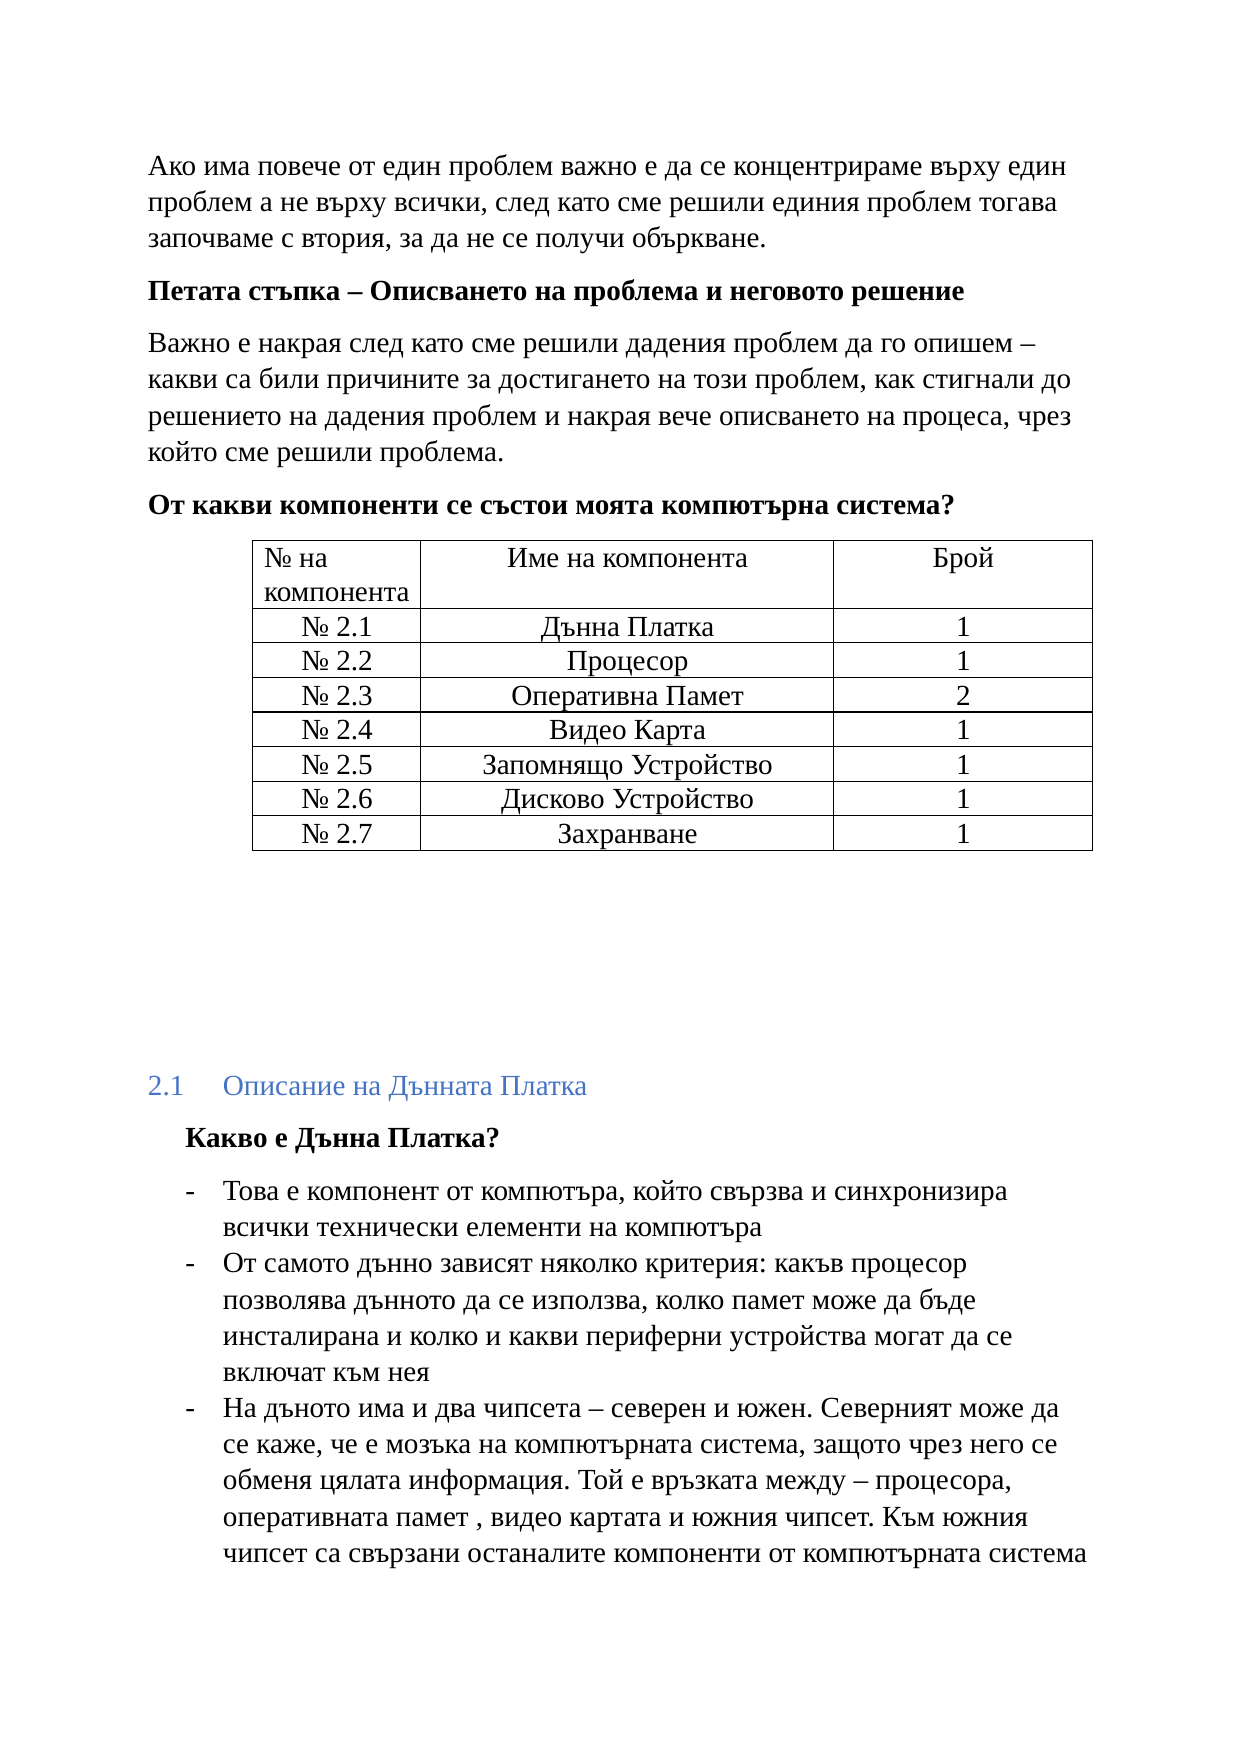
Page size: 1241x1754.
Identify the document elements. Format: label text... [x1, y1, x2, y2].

list От самото дънно зависят няколко критерия: какъв процесор позволява дънното да се използва, колко памет може да бъде инсталирана и колко и какви периферни устройства могат да се включат към нея [185, 1246, 1093, 1388]
table_cell № 2.3 [253, 678, 420, 711]
text Петата стъпка – Описването на проблема и неговото решение [148, 273, 1093, 306]
text Ако има повече от един проблем важно е да се концентрираме върху един проблем а не върху всички, след като сме решили единия проблем тогава започваме с втория, за да не се получи объркване. [148, 148, 1093, 253]
table_header Име на компонента [421, 541, 833, 608]
table_cell Процесор [421, 643, 833, 677]
text От какви компоненти се състои моята компютърна система? [148, 487, 1093, 520]
table_cell № 2.5 [253, 747, 420, 781]
table_cell Оперативна Памет [421, 678, 833, 711]
table_cell Дисково Устройство [421, 782, 833, 815]
table_cell 1 [834, 782, 1092, 815]
table_cell № 2.1 [253, 609, 420, 642]
text Важно е накрая след като сме решили дадения проблем да го опишем – какви са били причините за достигането на този проблем, как стигнали до решението на дадения проблем и накрая вече описването на процеса, чрез който сме решили проблема. [148, 326, 1093, 467]
table_cell Запомнящо Устройство [421, 747, 833, 781]
table_header Брой [834, 541, 1092, 608]
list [185, 1390, 1093, 1568]
table_cell № 2.2 [253, 643, 420, 677]
table_cell Видео Карта [421, 713, 833, 746]
table_cell 2 [834, 678, 1092, 711]
table_cell № 2.6 [253, 782, 420, 815]
table_cell Дънна Платка [421, 609, 833, 642]
table_cell 1 [834, 609, 1092, 642]
table_cell № 2.7 [253, 816, 420, 850]
table_cell 1 [834, 747, 1092, 781]
text Какво е Дънна Платка? [185, 1121, 1093, 1154]
table_cell 1 [834, 816, 1092, 850]
list Това е компонент от компютъра, който свързва и синхронизира всички технически елементи на компютъра [185, 1173, 1093, 1243]
table_cell Захранване [421, 816, 833, 850]
table_cell 1 [834, 643, 1092, 677]
table_header № на компонента [253, 541, 420, 608]
list Описание на Дънната Платка [148, 1068, 1093, 1101]
table_cell № 2.4 [253, 713, 420, 746]
table_cell 1 [834, 713, 1092, 746]
